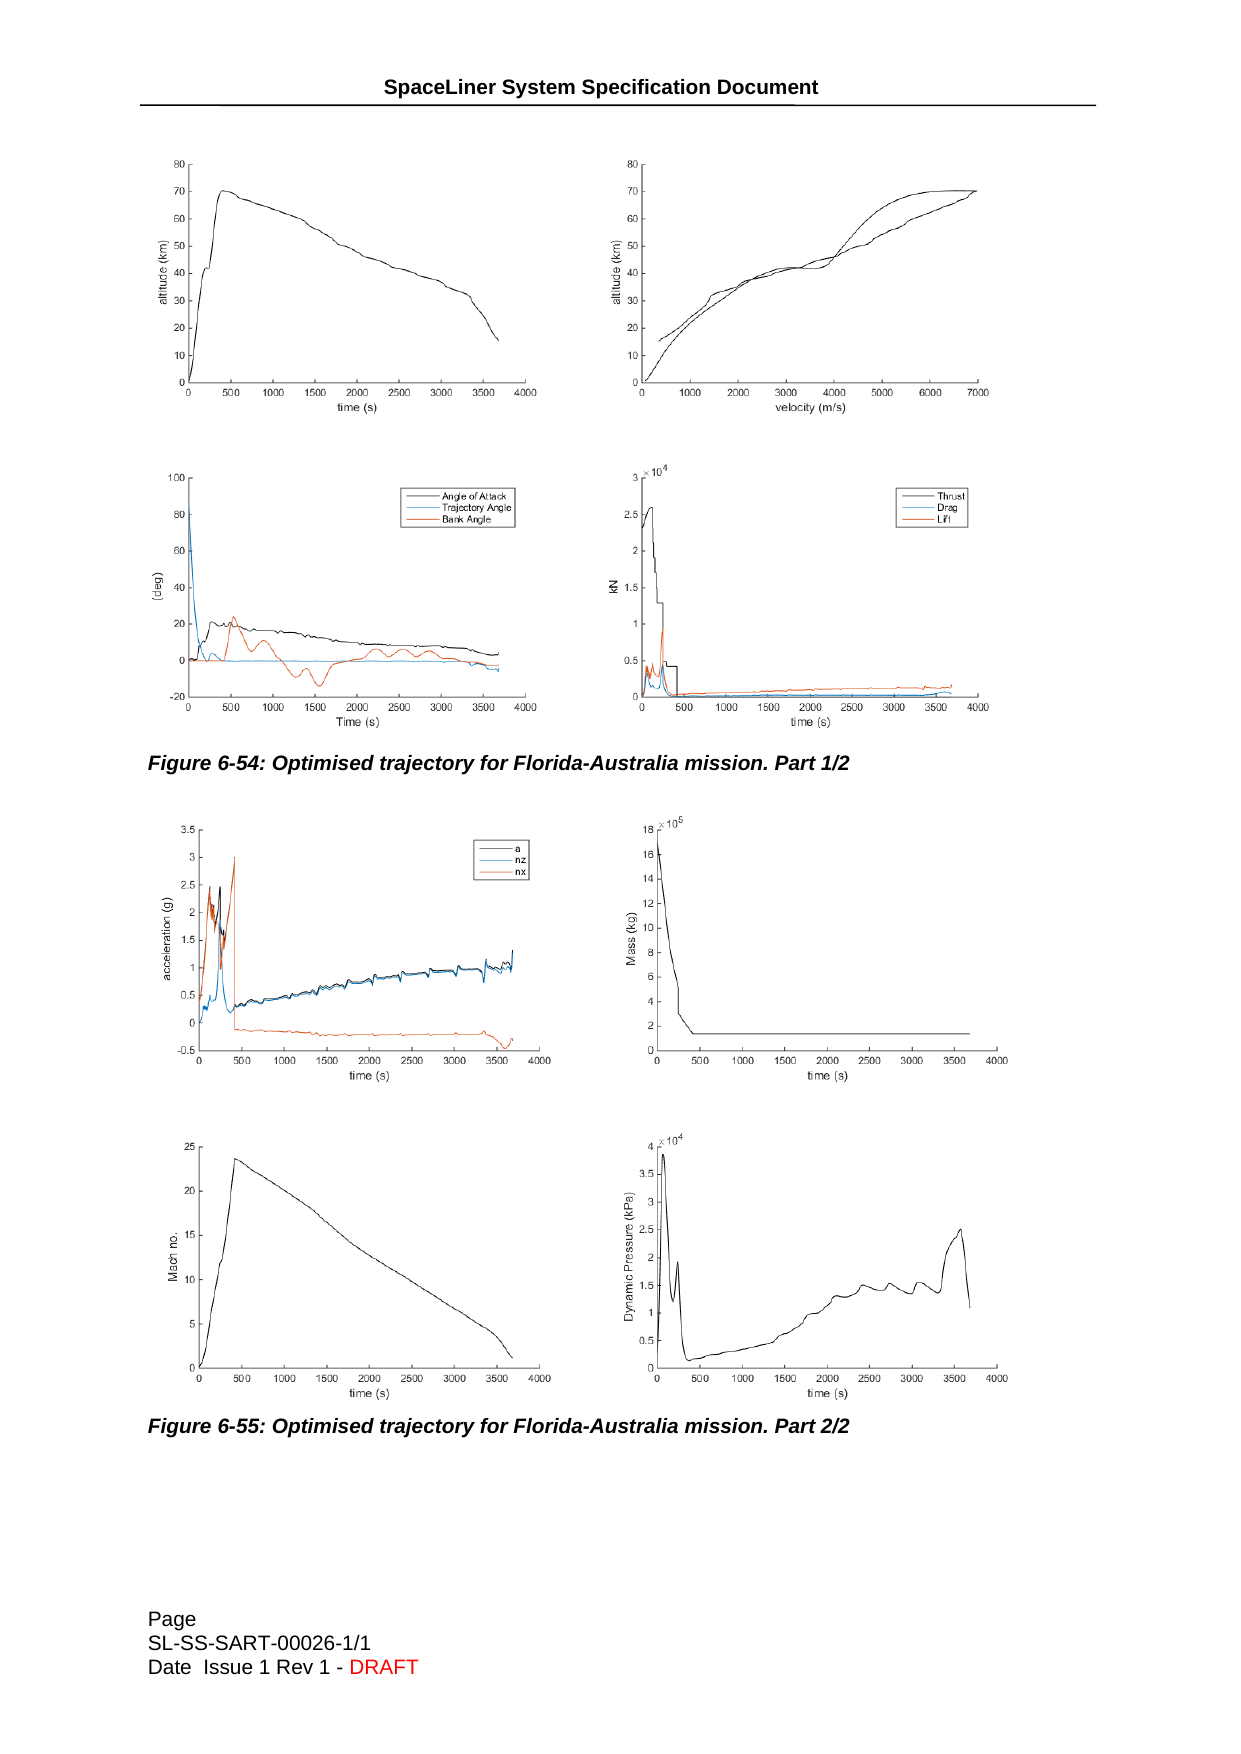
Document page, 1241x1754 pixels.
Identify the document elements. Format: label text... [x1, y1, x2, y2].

picture [147, 147, 1005, 739]
picture [147, 811, 1034, 1402]
